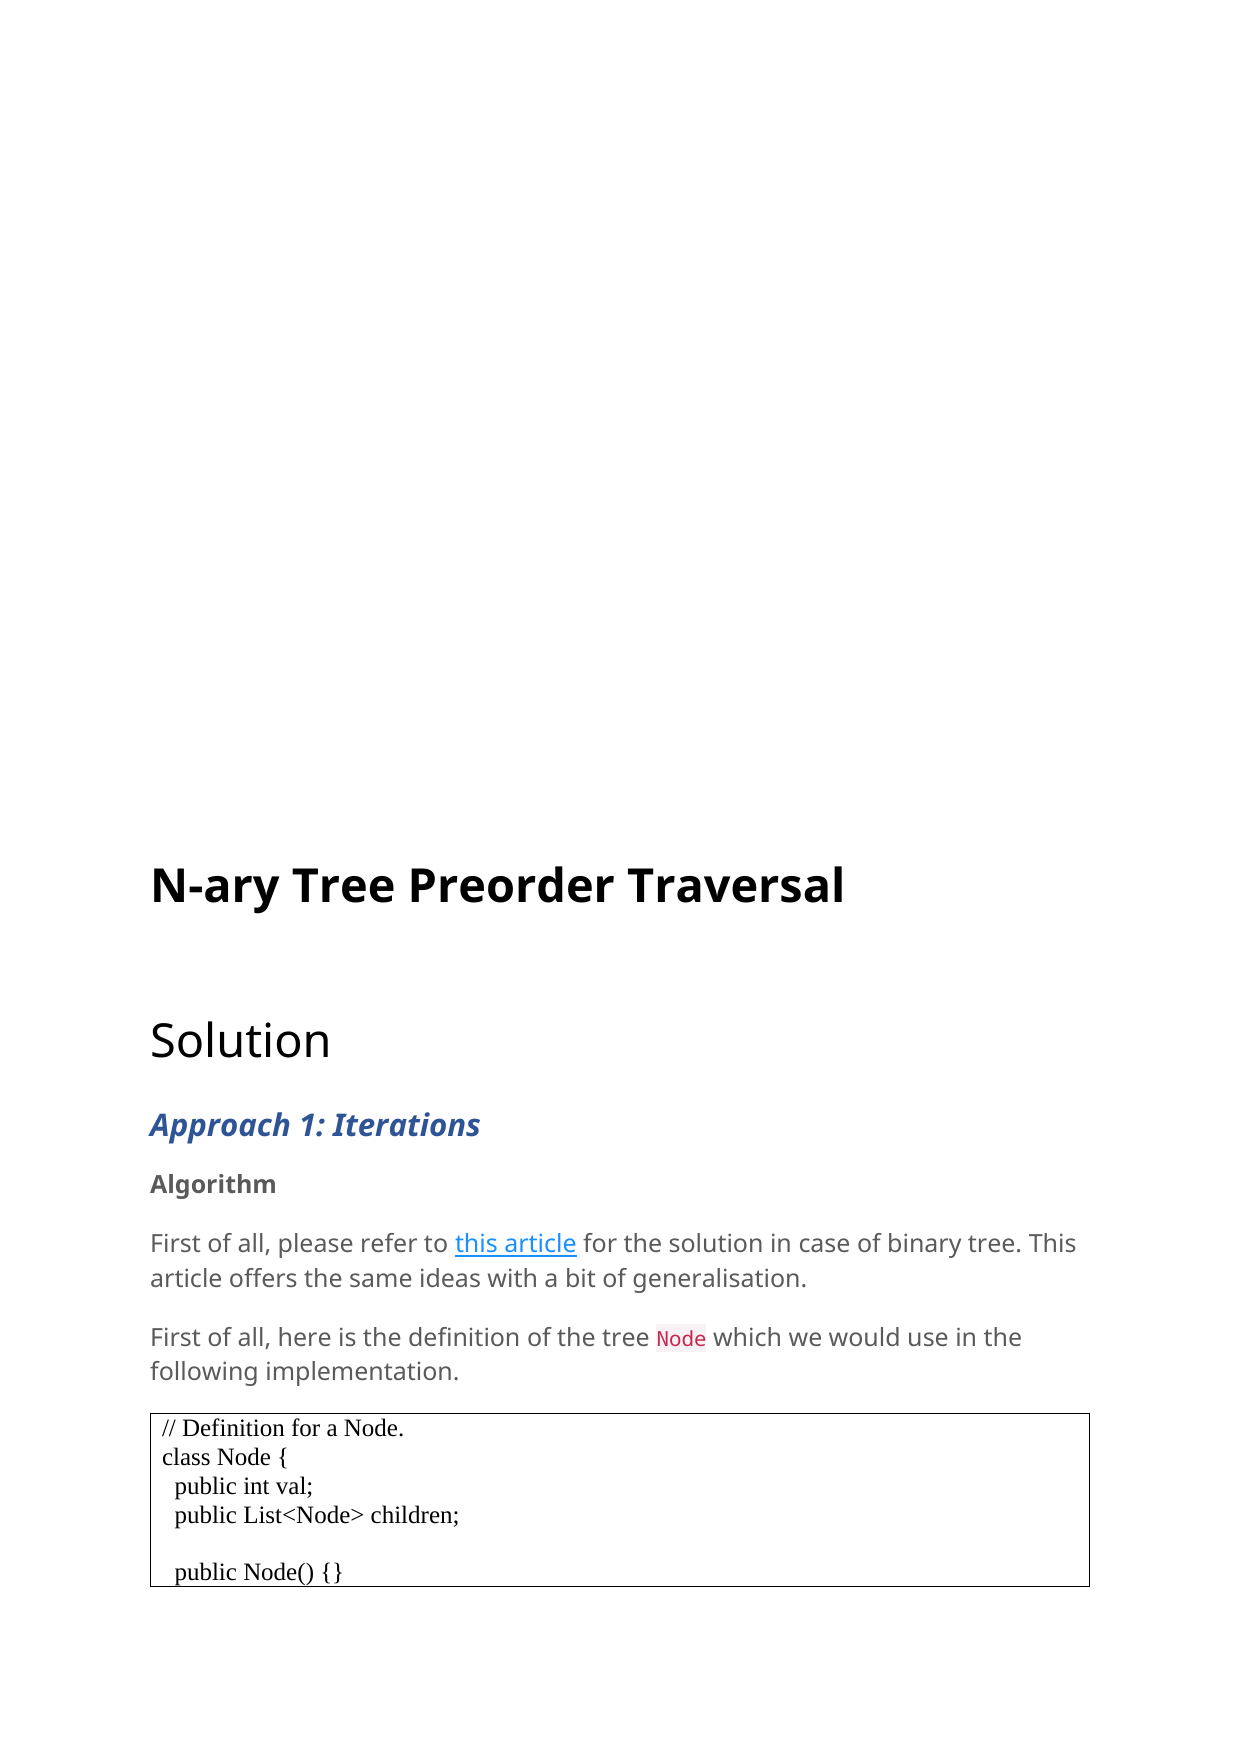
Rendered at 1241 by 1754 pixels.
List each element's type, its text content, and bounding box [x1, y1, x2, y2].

text Algorithm [150, 1167, 1090, 1201]
text First of all, please refer to this article for the solution in case of binary tree. This article offers the same ideas with a bit of generalisation. [150, 1226, 1090, 1294]
text First of all, here is the definition of the tree Node which we would use in the following implementation. [150, 1319, 1090, 1387]
subtitle Solution [150, 1007, 1090, 1071]
subtitle Approach 1: Iterations [150, 1103, 1090, 1146]
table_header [151, 1414, 1089, 1586]
text N-ary Tree Preorder Traversal [150, 852, 1090, 916]
